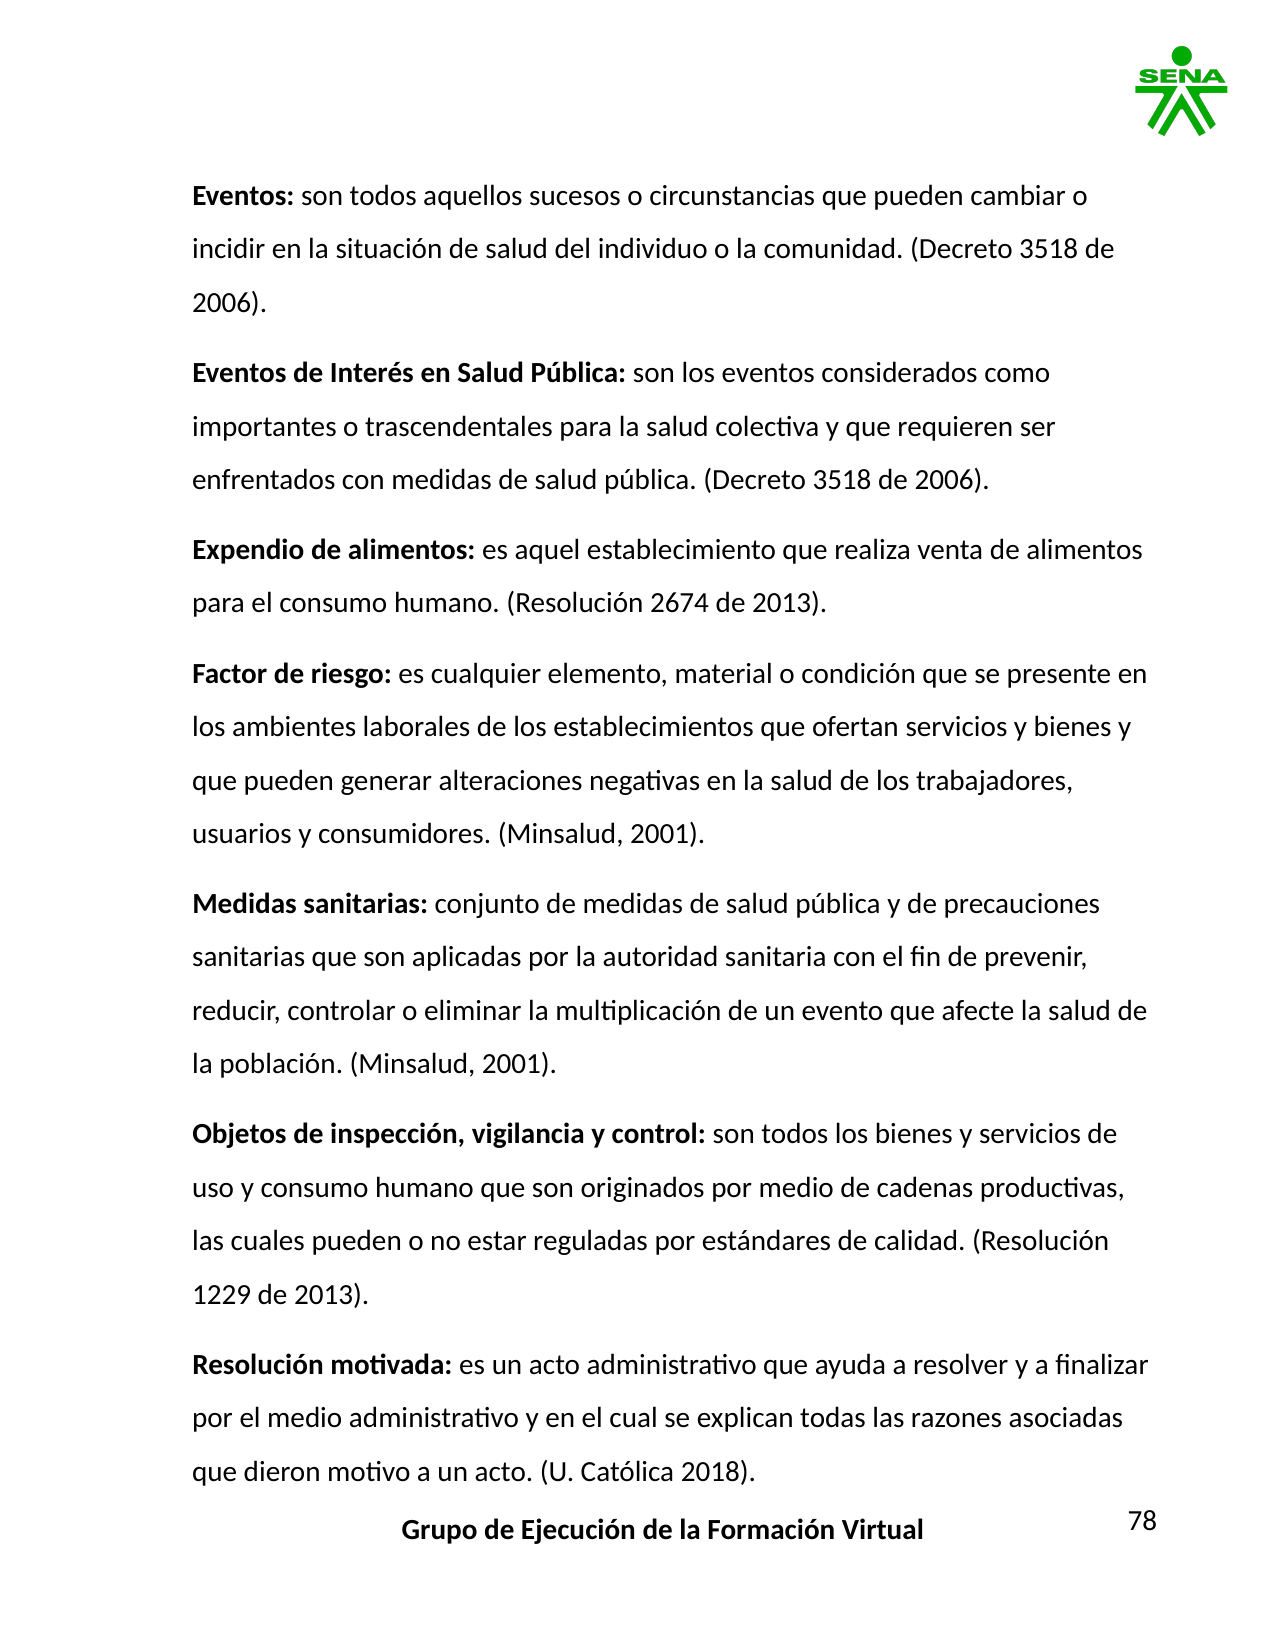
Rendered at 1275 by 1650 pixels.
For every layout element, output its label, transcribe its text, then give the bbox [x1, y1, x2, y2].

text Eventos: son todos aquellos sucesos o circunstancias que pueden cambiar o incidir en la situación de salud del individuo o la comunidad. (Decreto 3518 de 2006). [192, 177, 1157, 320]
text Objetos de inspección, vigilancia y control: son todos los bienes y servicios de uso y consumo humano que son originados por medio de cadenas productivas, las cuales pueden o no estar reguladas por estándares de calidad. (Resolución 1229 de 2013). [192, 1116, 1157, 1311]
text Medidas sanitarias: conjunto de medidas de salud pública y de precauciones sanitarias que son aplicadas por la autoridad sanitaria con el fin de prevenir, reducir, controlar o eliminar la multiplicación de un evento que afecte la salud de la población. (Minsalud, 2001). [192, 885, 1157, 1081]
picture [1135, 46, 1228, 136]
text Factor de riesgo: es cualquier elemento, material o condición que se presente en los ambientes laborales de los establecimientos que ofertan servicios y bienes y que pueden generar alteraciones negativas en la salud de los trabajadores, usuarios y consumidores. (Minsalud, 2001). [192, 655, 1157, 851]
text Eventos de Interés en Salud Pública: son los eventos considerados como importantes o trascendentales para la salud colectiva y que requieren ser enfrentados con medidas de salud pública. (Decreto 3518 de 2006). [192, 354, 1157, 497]
text Resolución motivada: es un acto administrativo que ayuda a resolver y a finalizar por el medio administrativo y en el cual se explican todas las razones asociadas que dieron motivo a un acto. (U. Católica 2018). [192, 1346, 1157, 1488]
text Expendio de alimentos: es aquel establecimiento que realiza venta de alimentos para el consumo humano. (Resolución 2674 de 2013). [192, 531, 1157, 620]
